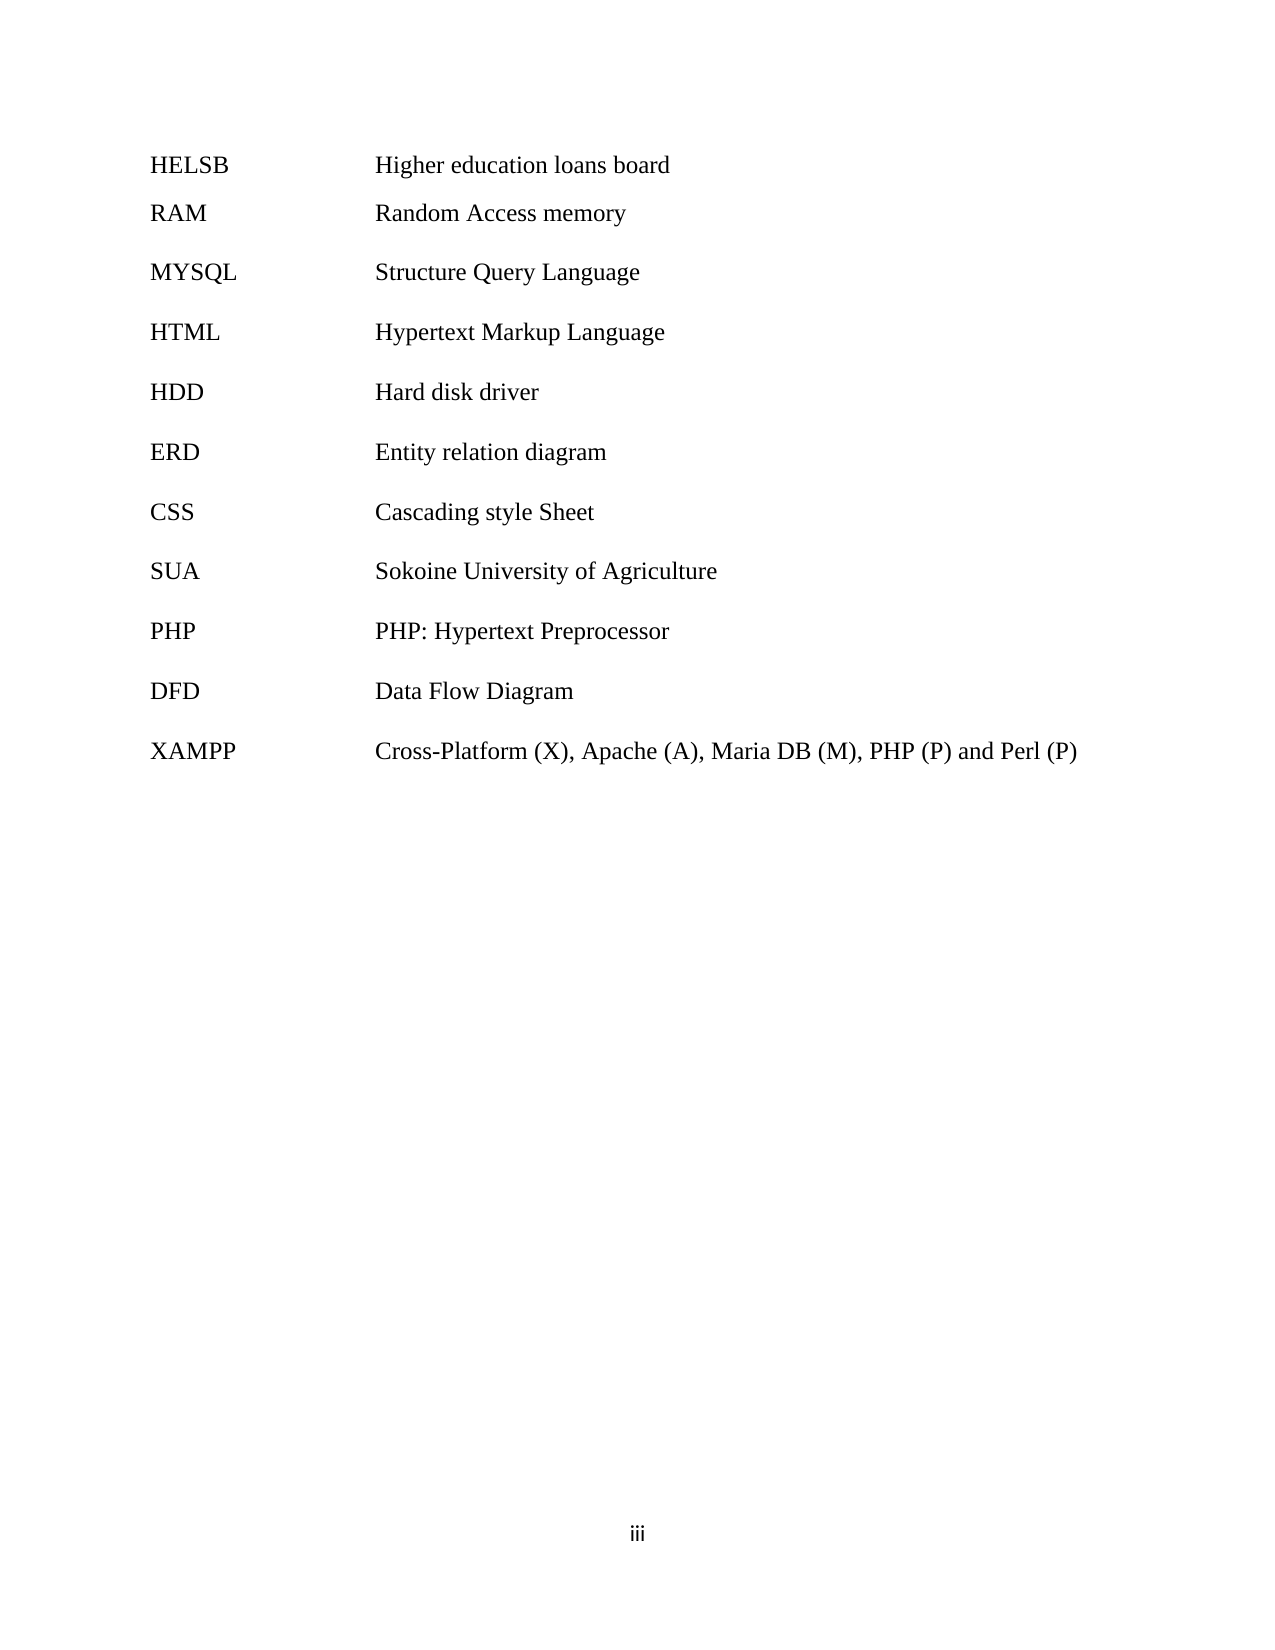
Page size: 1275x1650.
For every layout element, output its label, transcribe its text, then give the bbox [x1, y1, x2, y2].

text XAMPP Cross-Platform (X), Apache (A), Maria DB (M), PHP (P) and Perl (P) [150, 736, 1125, 764]
text ERD Entity relation diagram [150, 437, 1125, 466]
text HELSB Higher education loans board [150, 150, 1125, 179]
text MYSQL Structure Query Language [150, 257, 1125, 286]
text SUA Sokoine University of Agriculture [150, 556, 1125, 585]
text HDD Hard disk driver [150, 377, 1125, 406]
text RAM Random Access memory [150, 198, 1125, 226]
text HTML Hypertext Markup Language [150, 317, 1125, 346]
text CSS Cascading style Sheet [150, 497, 1125, 525]
text PHP PHP: Hypertext Preprocessor [150, 616, 1125, 645]
text DFD Data Flow Diagram [150, 676, 1125, 705]
